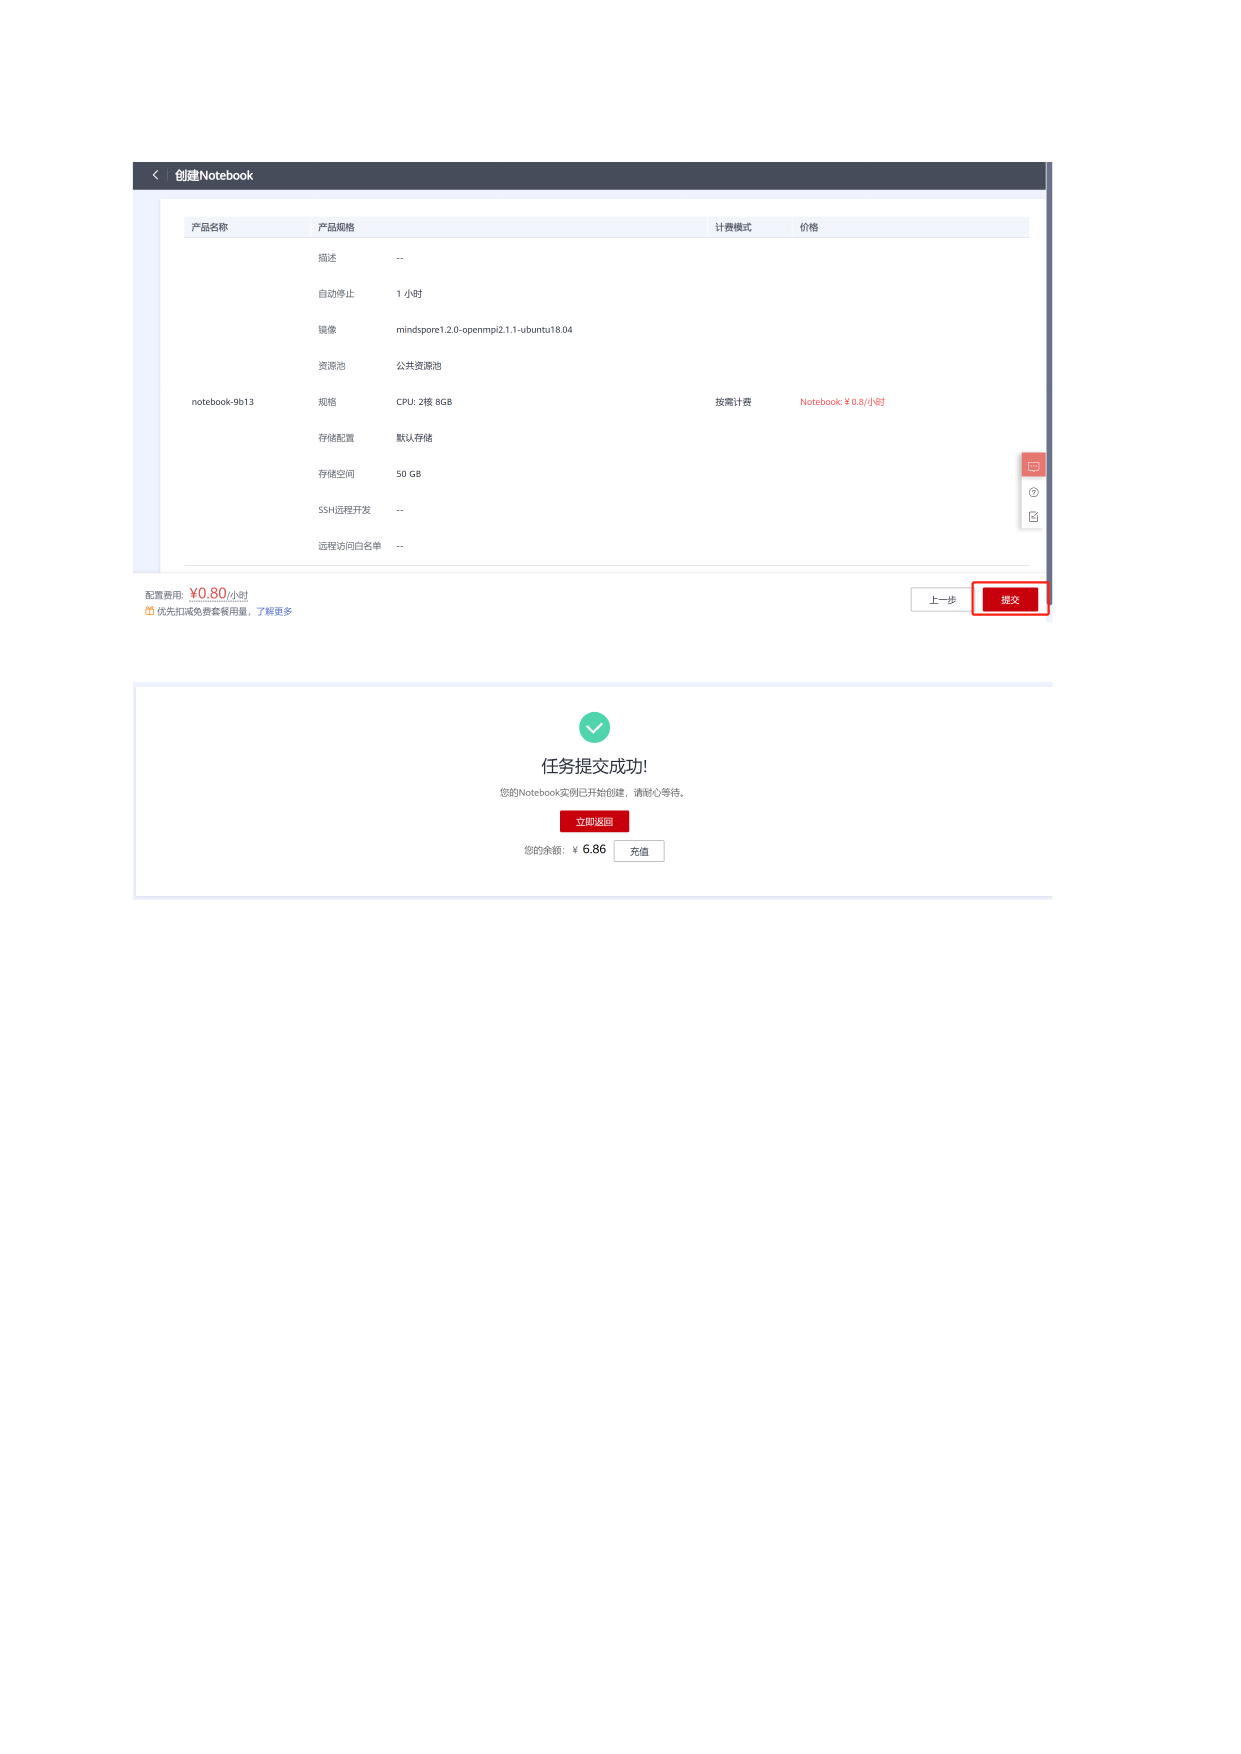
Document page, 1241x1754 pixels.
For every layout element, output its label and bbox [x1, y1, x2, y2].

picture [132, 682, 1053, 900]
picture [132, 162, 1053, 622]
